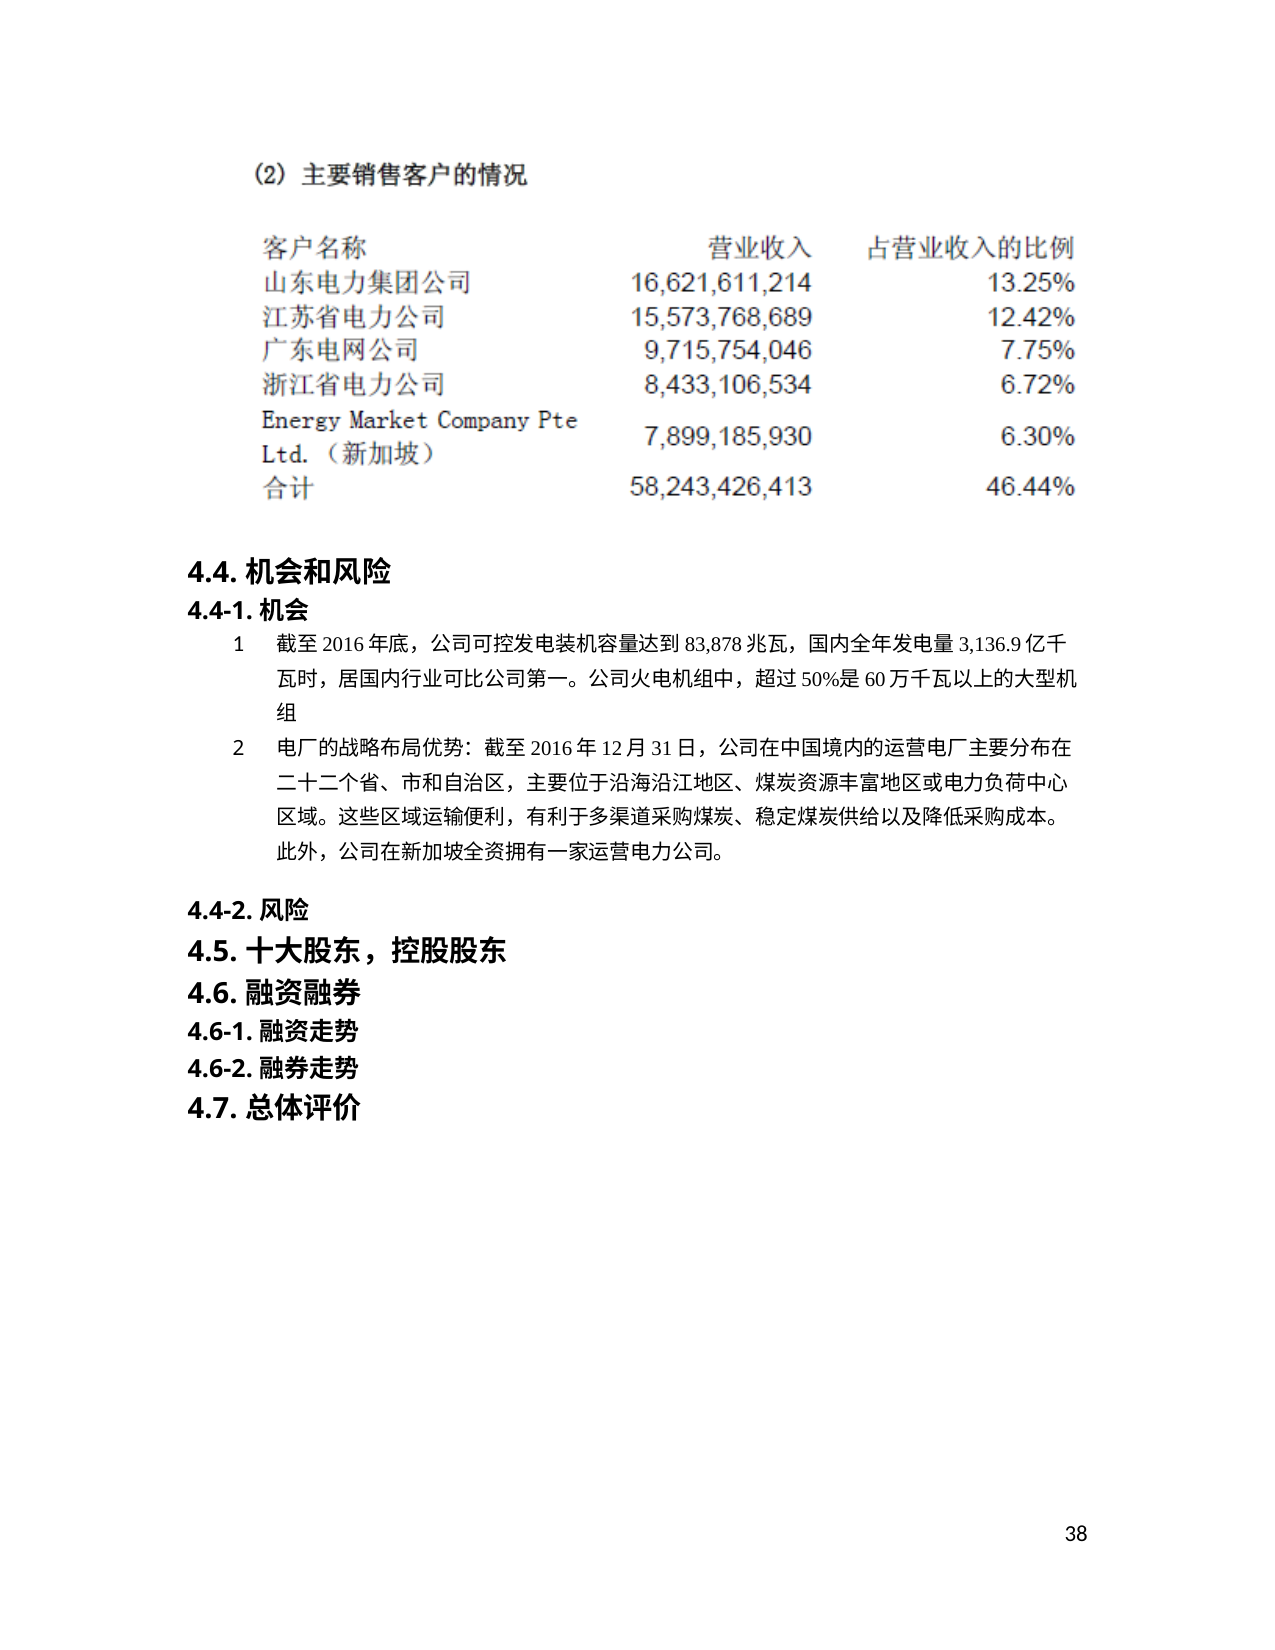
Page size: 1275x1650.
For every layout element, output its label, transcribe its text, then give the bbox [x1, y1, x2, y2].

subtitle 融券走势 [187, 1048, 1087, 1084]
subtitle 机会 [187, 591, 1087, 627]
subtitle 风险 [187, 891, 1087, 927]
subtitle 十大股东，控股股东 [187, 927, 1087, 969]
subtitle 机会和风险 [187, 548, 1087, 591]
subtitle 总体评价 [187, 1084, 1087, 1127]
subtitle 融资走势 [187, 1012, 1087, 1048]
subtitle 融资融券 [187, 969, 1087, 1012]
picture [232, 150, 1105, 524]
list 电厂的战略布局优势：截至2016年12月31日，公司在中国境内的运营电厂主要分布在二十二个省、市和自治区，主要位于沿海沿江地区、煤炭资源丰富地区或电力负荷中心区域。这些区域运输便利，有利于多渠道采购煤炭、稳定煤炭供给以及降低采购成本。此外，公司在新加坡全资拥有一家运营电力公司。 [232, 731, 1087, 866]
list 截至2016年底，公司可控发电装机容量达到83,878兆瓦，国内全年发电量3,136.9亿千瓦时，居国内行业可比公司第一。公司火电机组中，超过50%是60万千瓦以上的大型机组 [232, 627, 1087, 727]
